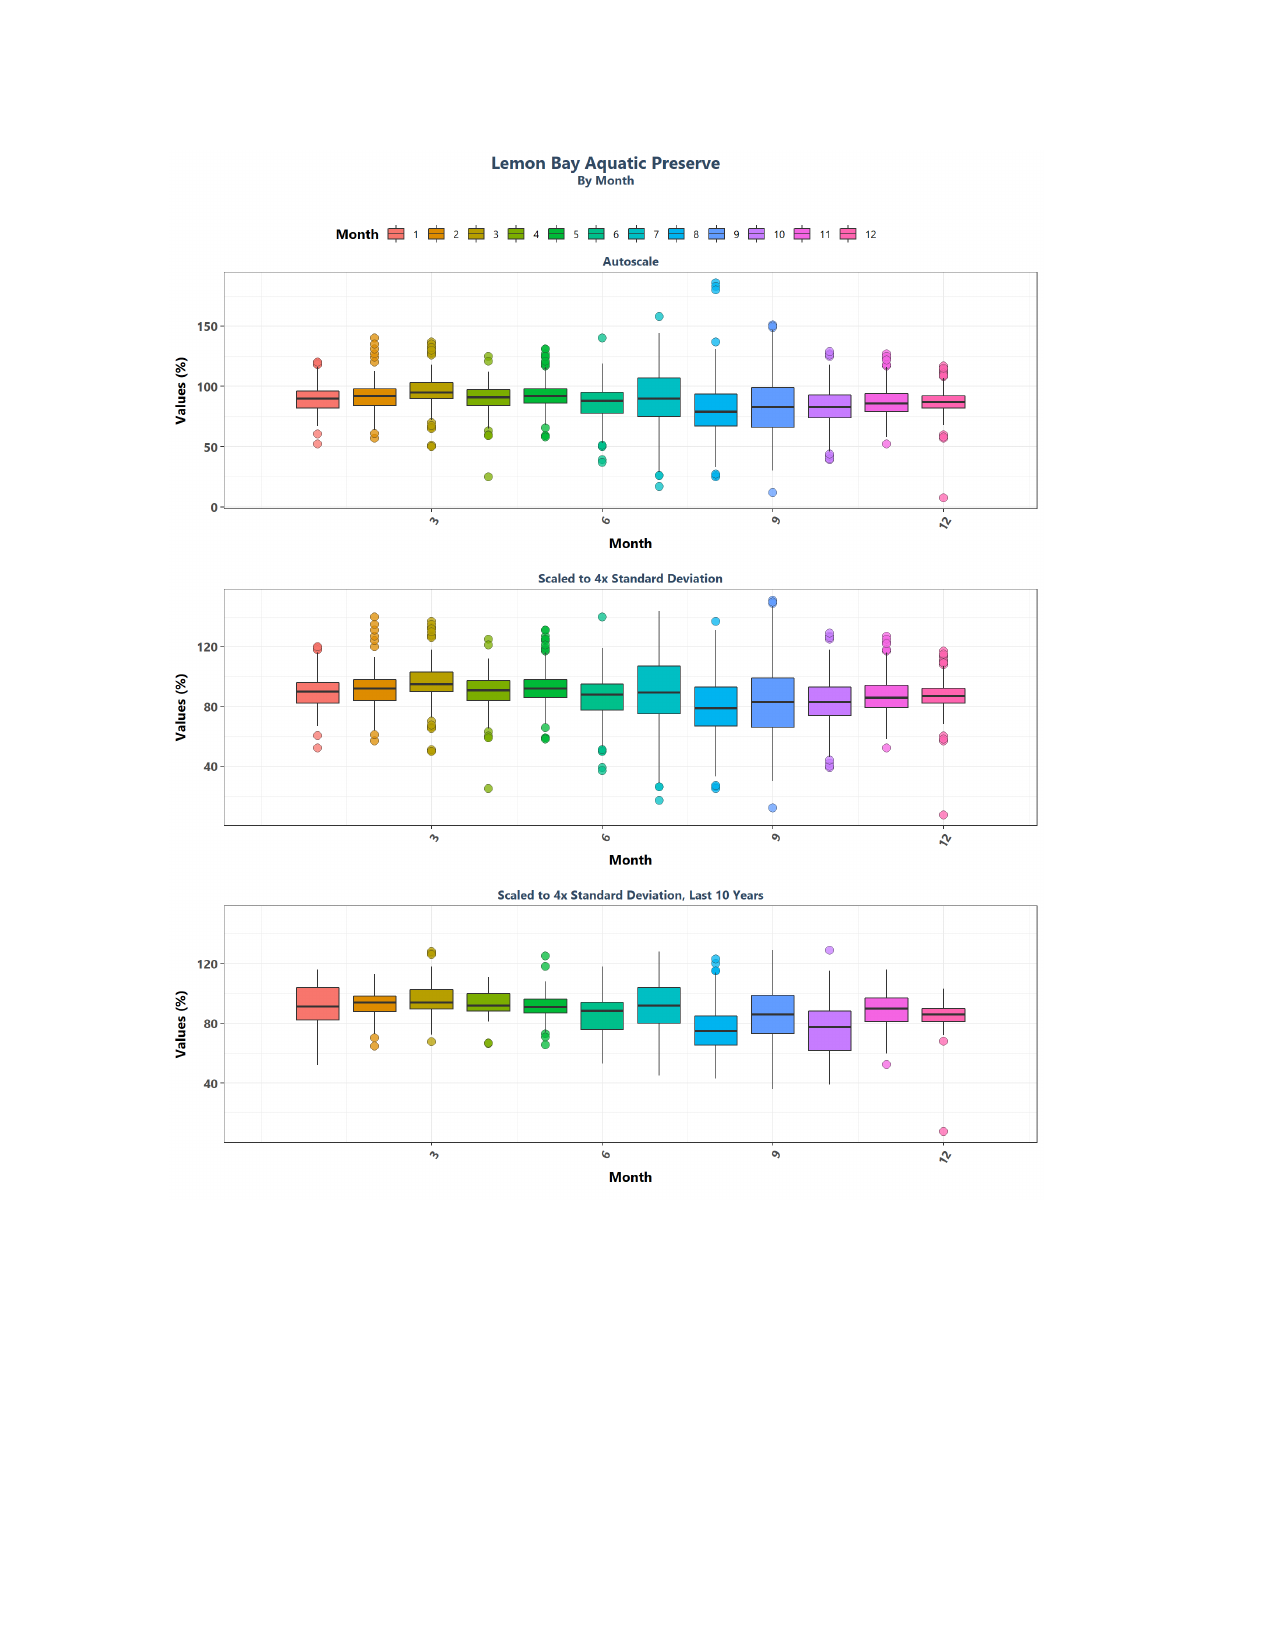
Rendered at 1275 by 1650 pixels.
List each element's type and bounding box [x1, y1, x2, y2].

picture [168, 150, 1044, 1200]
